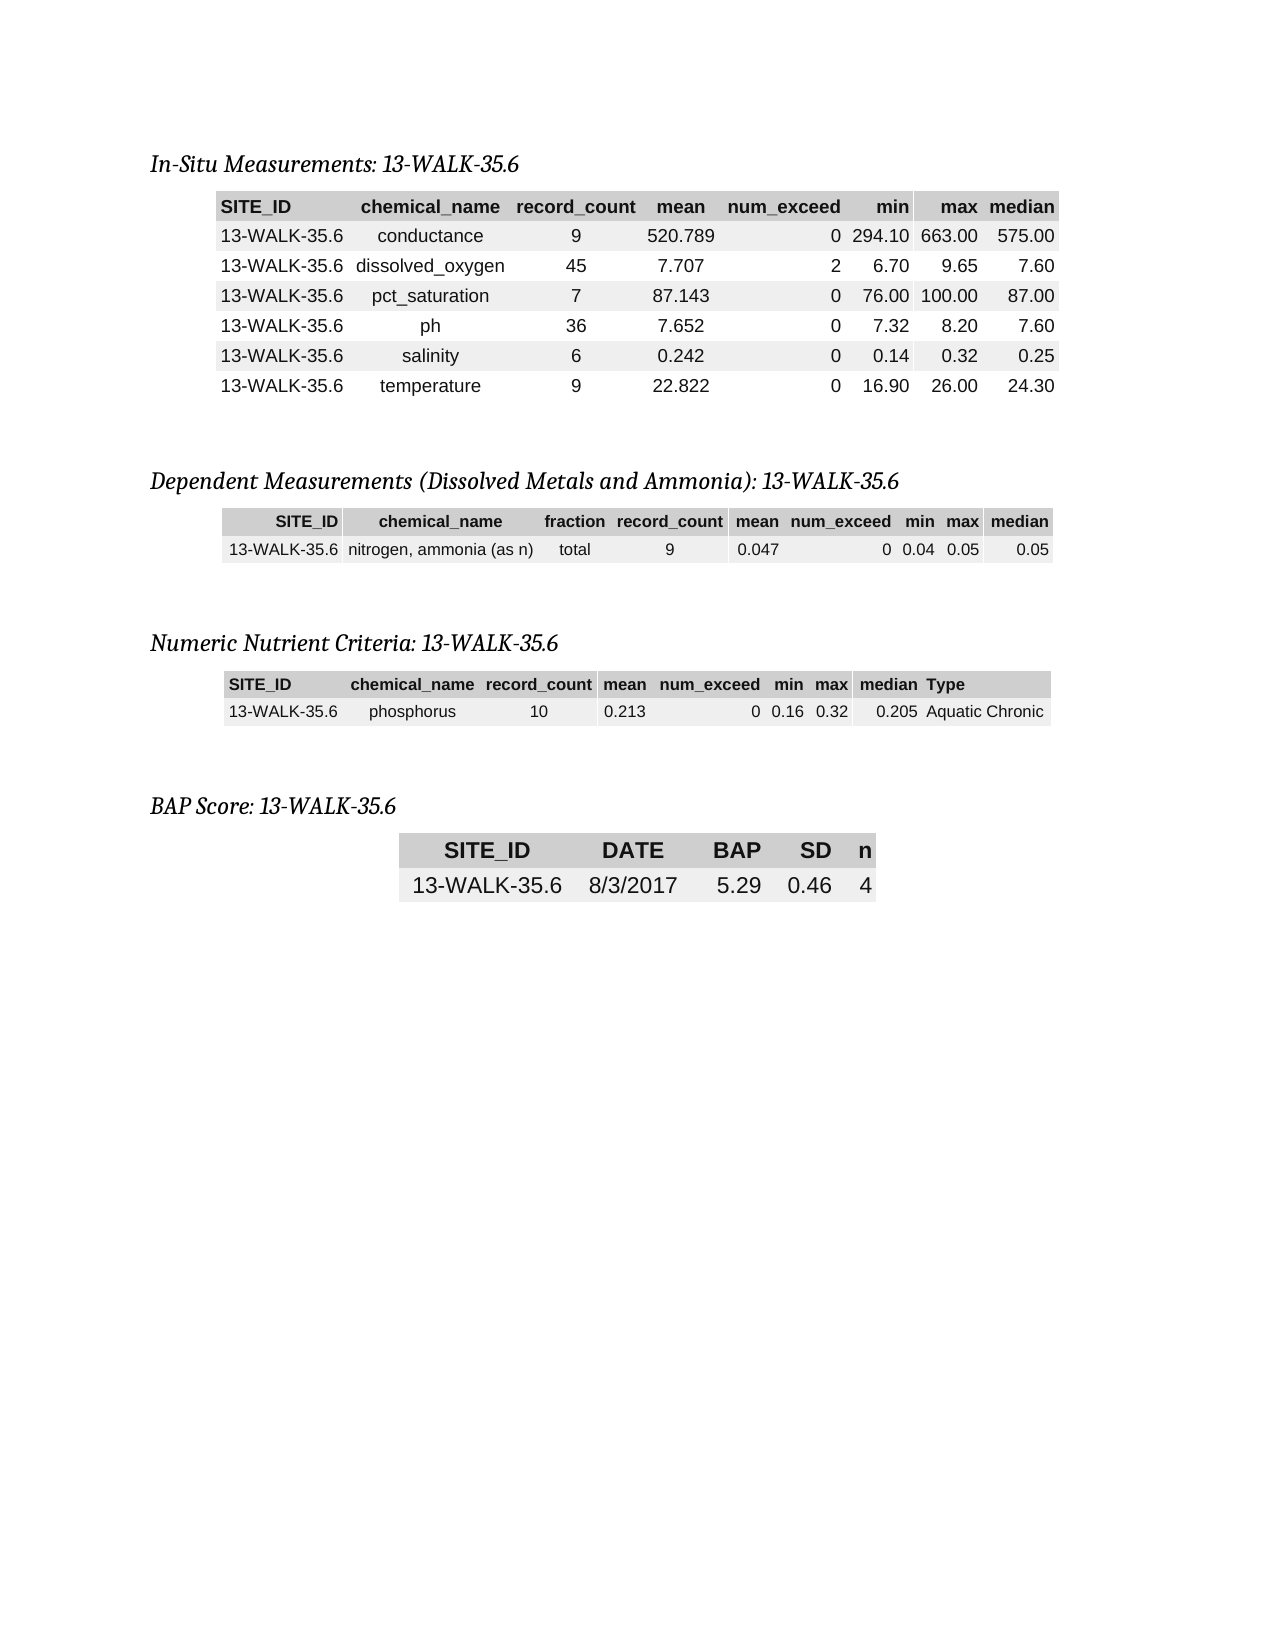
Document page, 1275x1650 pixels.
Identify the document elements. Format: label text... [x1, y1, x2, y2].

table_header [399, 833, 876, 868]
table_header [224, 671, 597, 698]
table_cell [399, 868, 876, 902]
text Numeric Nutrient Criteria: 13-WALK-35.6 [150, 629, 1125, 658]
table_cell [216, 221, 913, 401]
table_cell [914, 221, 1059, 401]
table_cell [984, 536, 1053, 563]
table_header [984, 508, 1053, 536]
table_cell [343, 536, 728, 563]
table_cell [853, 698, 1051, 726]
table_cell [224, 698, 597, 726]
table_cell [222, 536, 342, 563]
text Dependent Measurements (Dissolved Metals and Ammonia): 13-WALK-35.6 [150, 467, 1125, 496]
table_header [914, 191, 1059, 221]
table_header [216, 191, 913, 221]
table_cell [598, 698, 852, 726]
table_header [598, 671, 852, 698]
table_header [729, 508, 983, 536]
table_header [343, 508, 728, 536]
text BAP Score: 13-WALK-35.6 [150, 792, 1125, 821]
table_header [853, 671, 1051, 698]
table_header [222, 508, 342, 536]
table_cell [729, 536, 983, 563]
text In-Situ Measurements: 13-WALK-35.6 [150, 150, 1125, 179]
